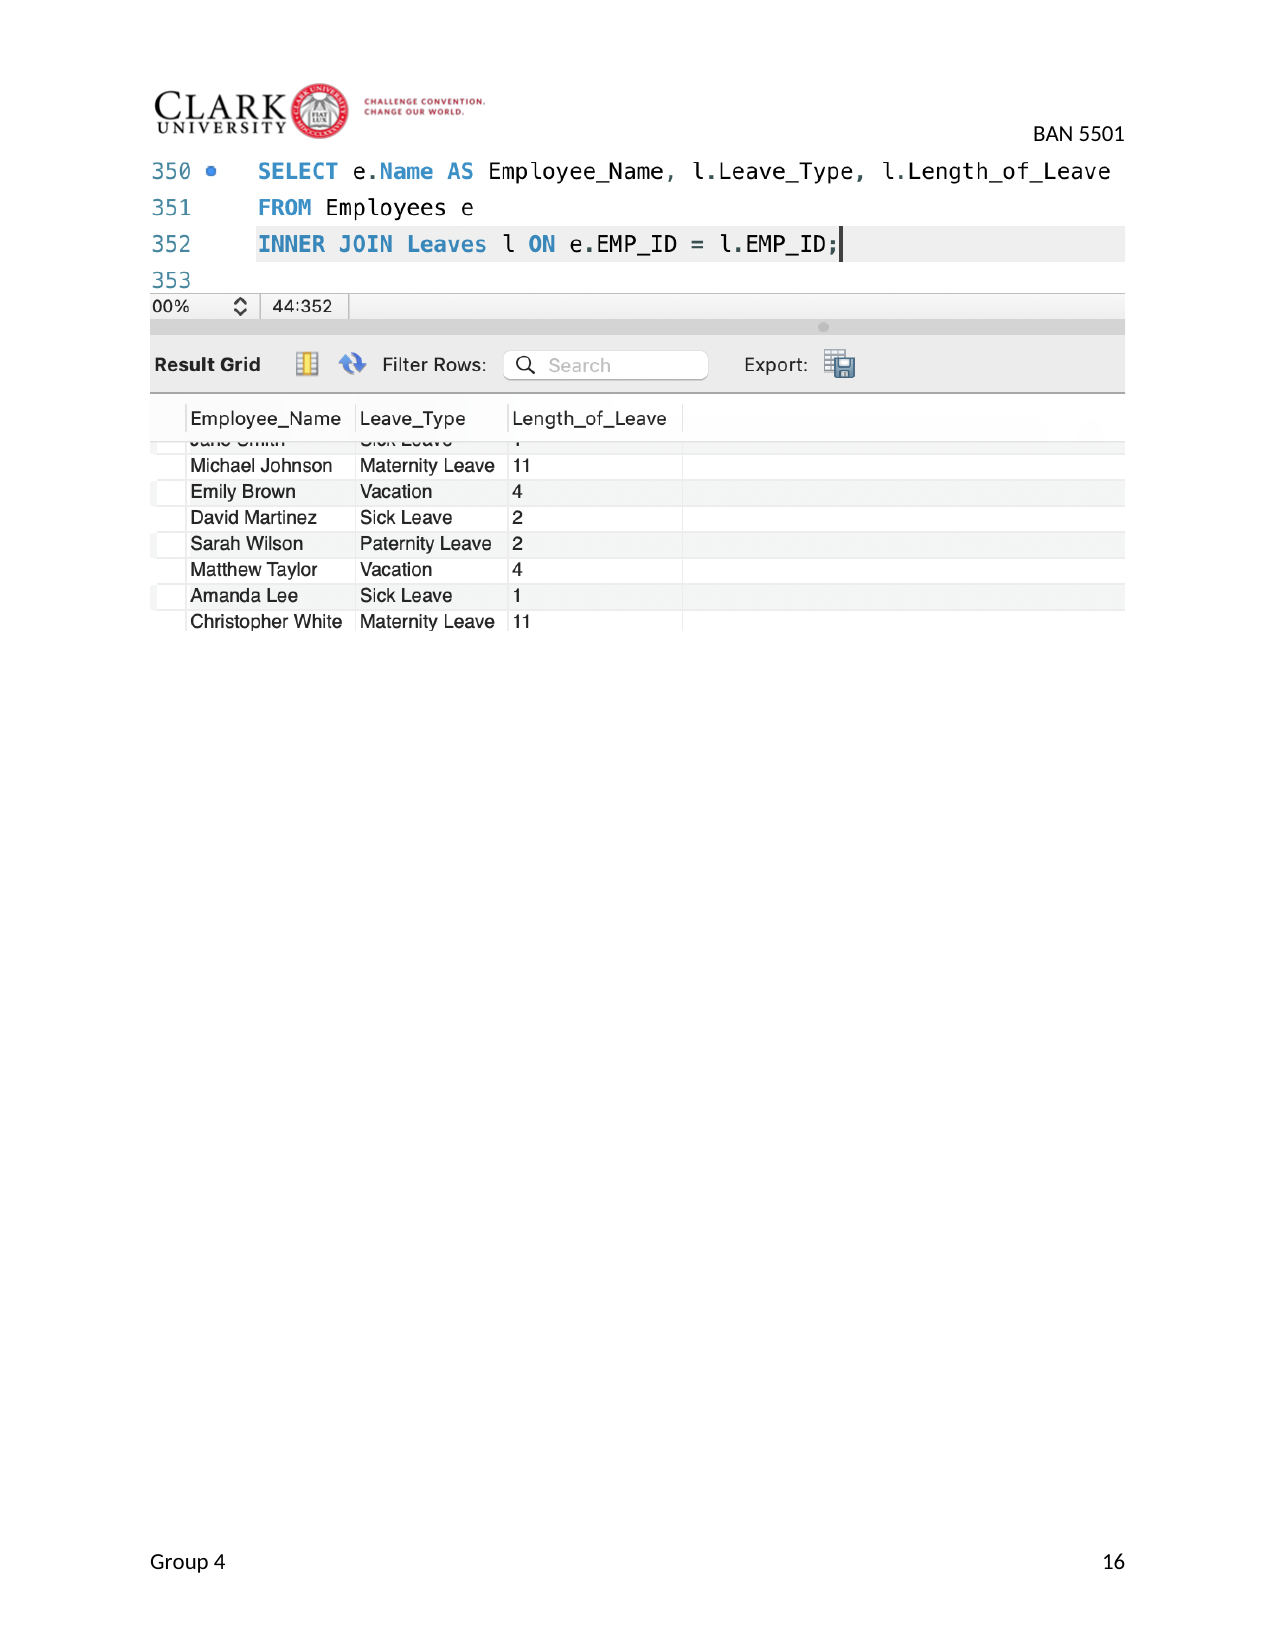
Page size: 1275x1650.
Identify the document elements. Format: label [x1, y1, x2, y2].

picture [150, 150, 1125, 631]
picture [150, 75, 493, 141]
